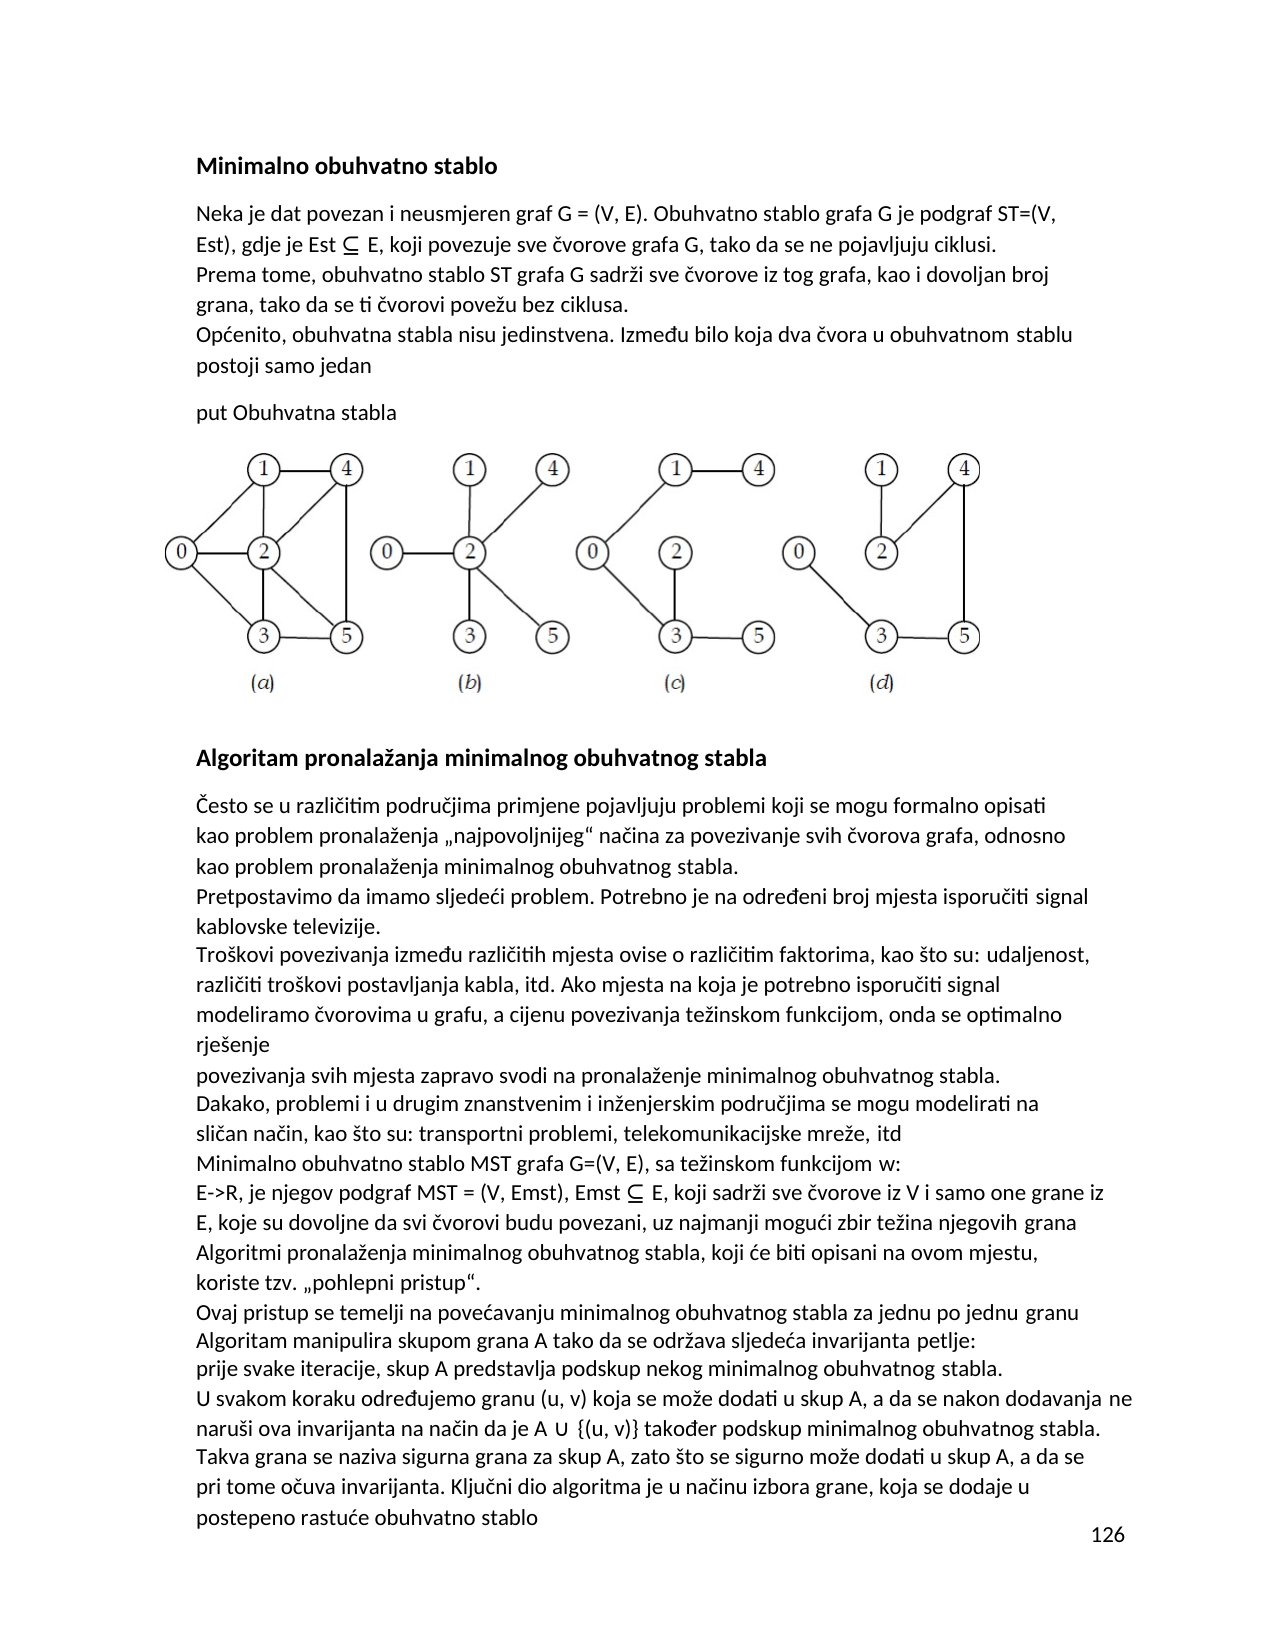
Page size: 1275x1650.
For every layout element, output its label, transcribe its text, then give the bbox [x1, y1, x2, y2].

subtitle Minimalno obuhvatno stablo [196, 150, 1137, 181]
text kablovske televizije. [196, 912, 1137, 940]
text Minimalno obuhvatno stablo MST grafa G=(V, E), sa težinskom funkcijom w: [196, 1149, 1137, 1177]
text Algoritam manipulira skupom grana A tako da se održava sljedeća invarijanta petlje: [196, 1326, 1137, 1354]
text U svakom koraku određujemo granu (u, v) koja se može dodati u skup A, a da se nakon dodavanja ne [196, 1384, 1137, 1412]
text Dakako, problemi i u drugim znanstvenim i inženjerskim područjima se mogu modelirati na sličan način, kao što su: transportni problemi, telekomunikacijske mreže, itd [196, 1089, 1090, 1147]
text Ovaj pristup se temelji na povećavanju minimalnog obuhvatnog stabla za jednu po jednu granu [196, 1298, 1137, 1326]
text Troškovi povezivanja između različitih mjesta ovise o različitim faktorima, kao što su: udaljenost, [196, 940, 1137, 968]
text Općenito, obuhvatna stabla nisu jedinstvena. Između bilo koja dva čvora u obuhvatnom stablu [196, 321, 1137, 348]
text Prema tome, obuhvatno stablo ST grafa G sadrži sve čvorove iz tog grafa, kao i dovoljan broj grana, tako da se ti čvorovi povežu bez ciklusa. [196, 260, 1106, 318]
text prije svake iteracije, skup A predstavlja podskup nekog minimalnog obuhvatnog stabla. [196, 1354, 1137, 1382]
text postoji samo jedan put Obuhvatna stabla [196, 351, 403, 426]
subtitle Algoritam pronalažanja minimalnog obuhvatnog stabla [196, 742, 1137, 772]
text povezivanja svih mjesta zapravo svodi na pronalaženje minimalnog obuhvatnog stabla. [196, 1061, 1137, 1089]
text naruši ova invarijanta na način da je A ∪ {(u, v)} također podskup minimalnog obuhvatnog stabla. [196, 1414, 1137, 1442]
text Pretpostavimo da imamo sljedeći problem. Potrebno je na određeni broj mjesta isporučiti signal [196, 882, 1137, 910]
text različiti troškovi postavljanja kabla, itd. Ako mjesta na koja je potrebno isporučiti signal modeliramo čvorovima u grafu, a cijenu povezivanja težinskom funkcijom, onda se optimalno rješenje [196, 970, 1115, 1059]
text Često se u različitim područjima primjene pojavljuju problemi koji se mogu formalno opisati kao problem pronalaženja „najpovoljnijeg“ načina za povezivanje svih čvorova grafa, odnosno kao problem pronalaženja minimalnog obuhvatnog stabla. [196, 791, 1078, 880]
text Takva grana se naziva sigurna grana za skup A, zato što se sigurno može dodati u skup A, a da se pri tome očuva invarijanta. Ključni dio algoritma je u načinu izbora grane, koja se dodaje u postepeno rastuće obuhvatno stablo [196, 1442, 1109, 1531]
text E->R, je njegov podgraf MST = (V, Emst), Emst ⊆ E, koji sadrži sve čvorove iz V i samo one grane iz E, koje su dovoljne da svi čvorovi budu povezani, uz najmanji mogući zbir težina njegovih grana [196, 1177, 1114, 1236]
picture [164, 453, 980, 693]
text Neka je dat povezan i neusmjeren graf G = (V, E). Obuhvatno stablo grafa G je podgraf ST=(V, Est), gdje je Est ⊆ E, koji povezuje sve čvorove grafa G, tako da se ne pojavljuju ciklusi. [196, 199, 1096, 258]
text Algoritmi pronalaženja minimalnog obuhvatnog stabla, koji će biti opisani na ovom mjestu, koriste tzv. „pohlepni pristup“. [196, 1238, 1100, 1296]
